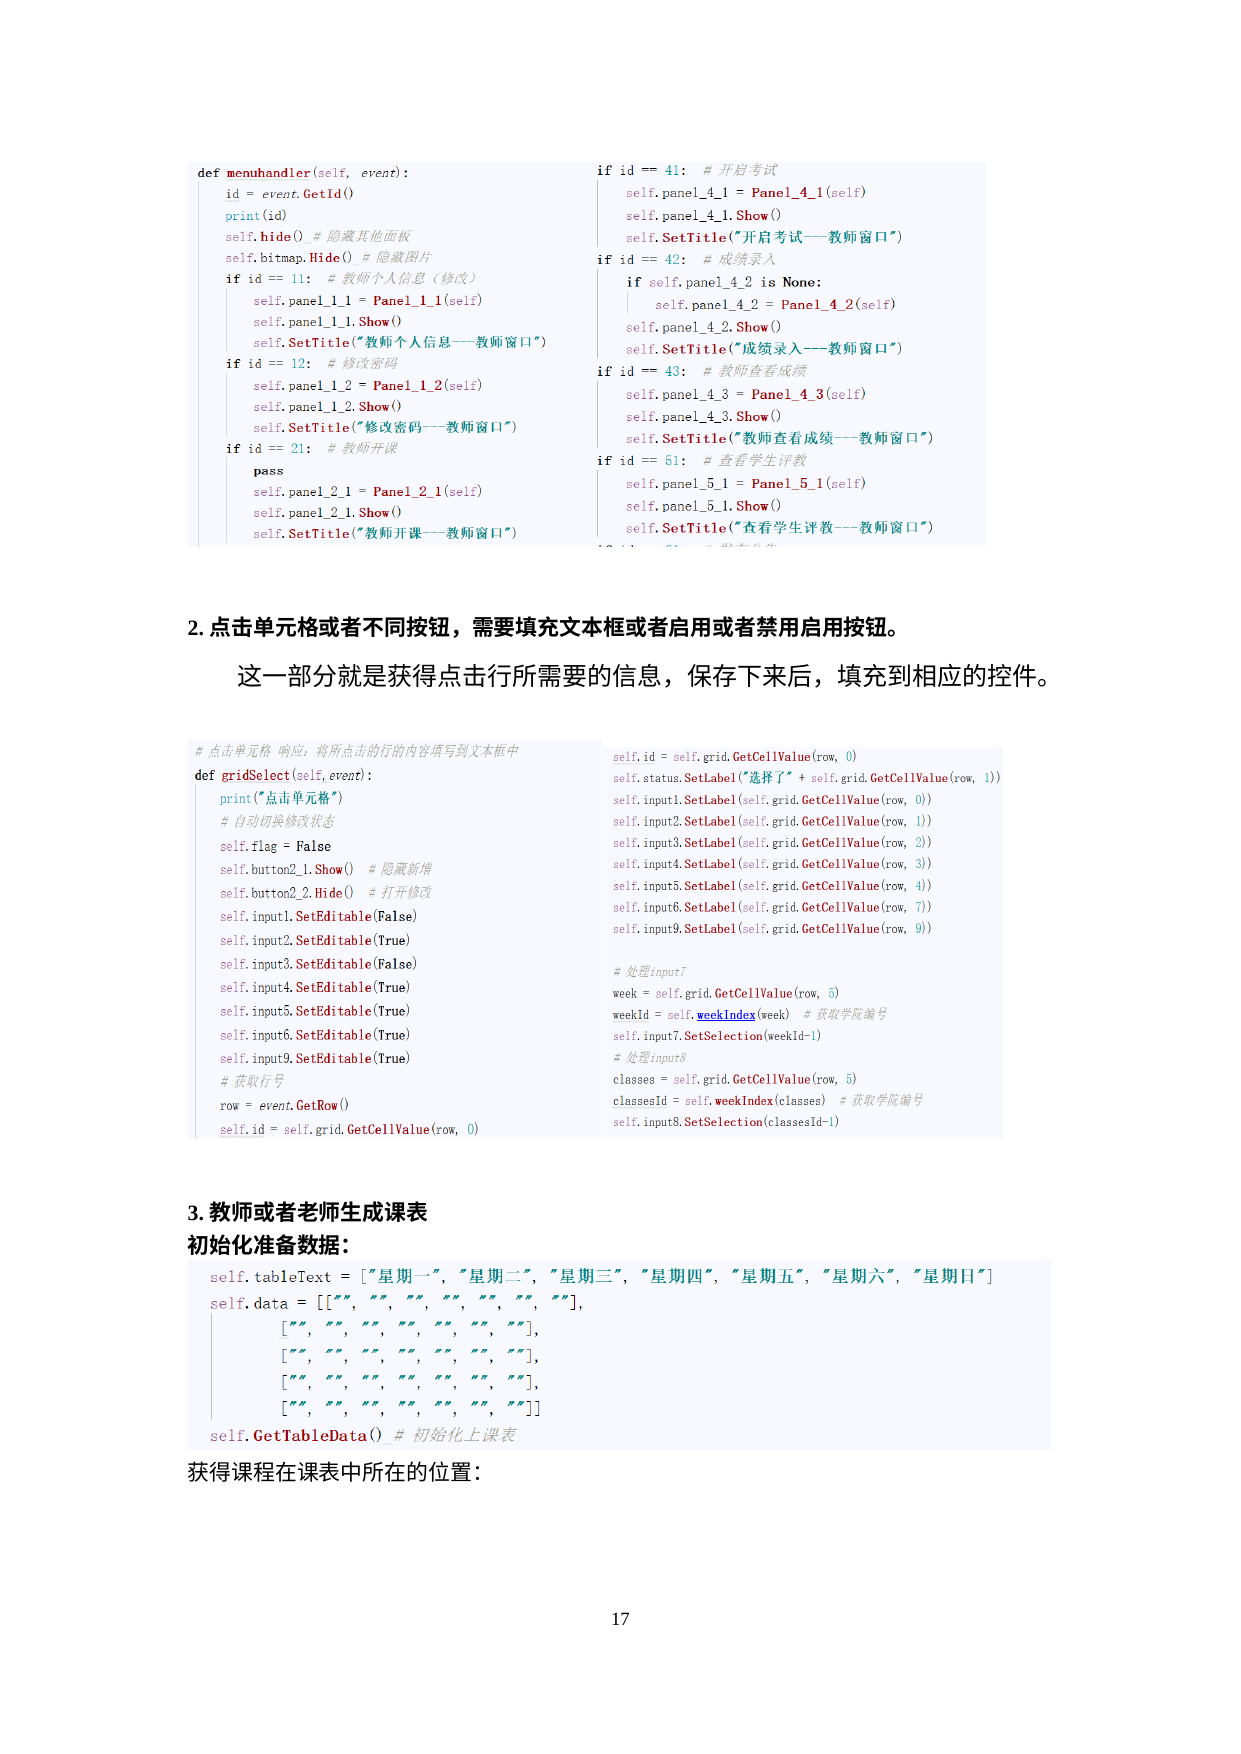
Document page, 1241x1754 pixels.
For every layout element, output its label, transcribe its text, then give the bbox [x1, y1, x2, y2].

list 教师或者老师生成课表 [187, 1195, 1053, 1227]
picture [187, 739, 1004, 1139]
list 这一部分就是获得点击行所需要的信息，保存下来后，填充到相应的控件。 [187, 642, 1053, 707]
list 点击单元格或者不同按钮，需要填充文本框或者启用或者禁用启用按钮。 [187, 610, 1053, 642]
picture [187, 162, 987, 547]
list 初始化准备数据： [187, 1227, 1053, 1260]
list 获得课程在课表中所在的位置： [187, 1455, 1053, 1487]
picture [187, 1259, 1052, 1450]
